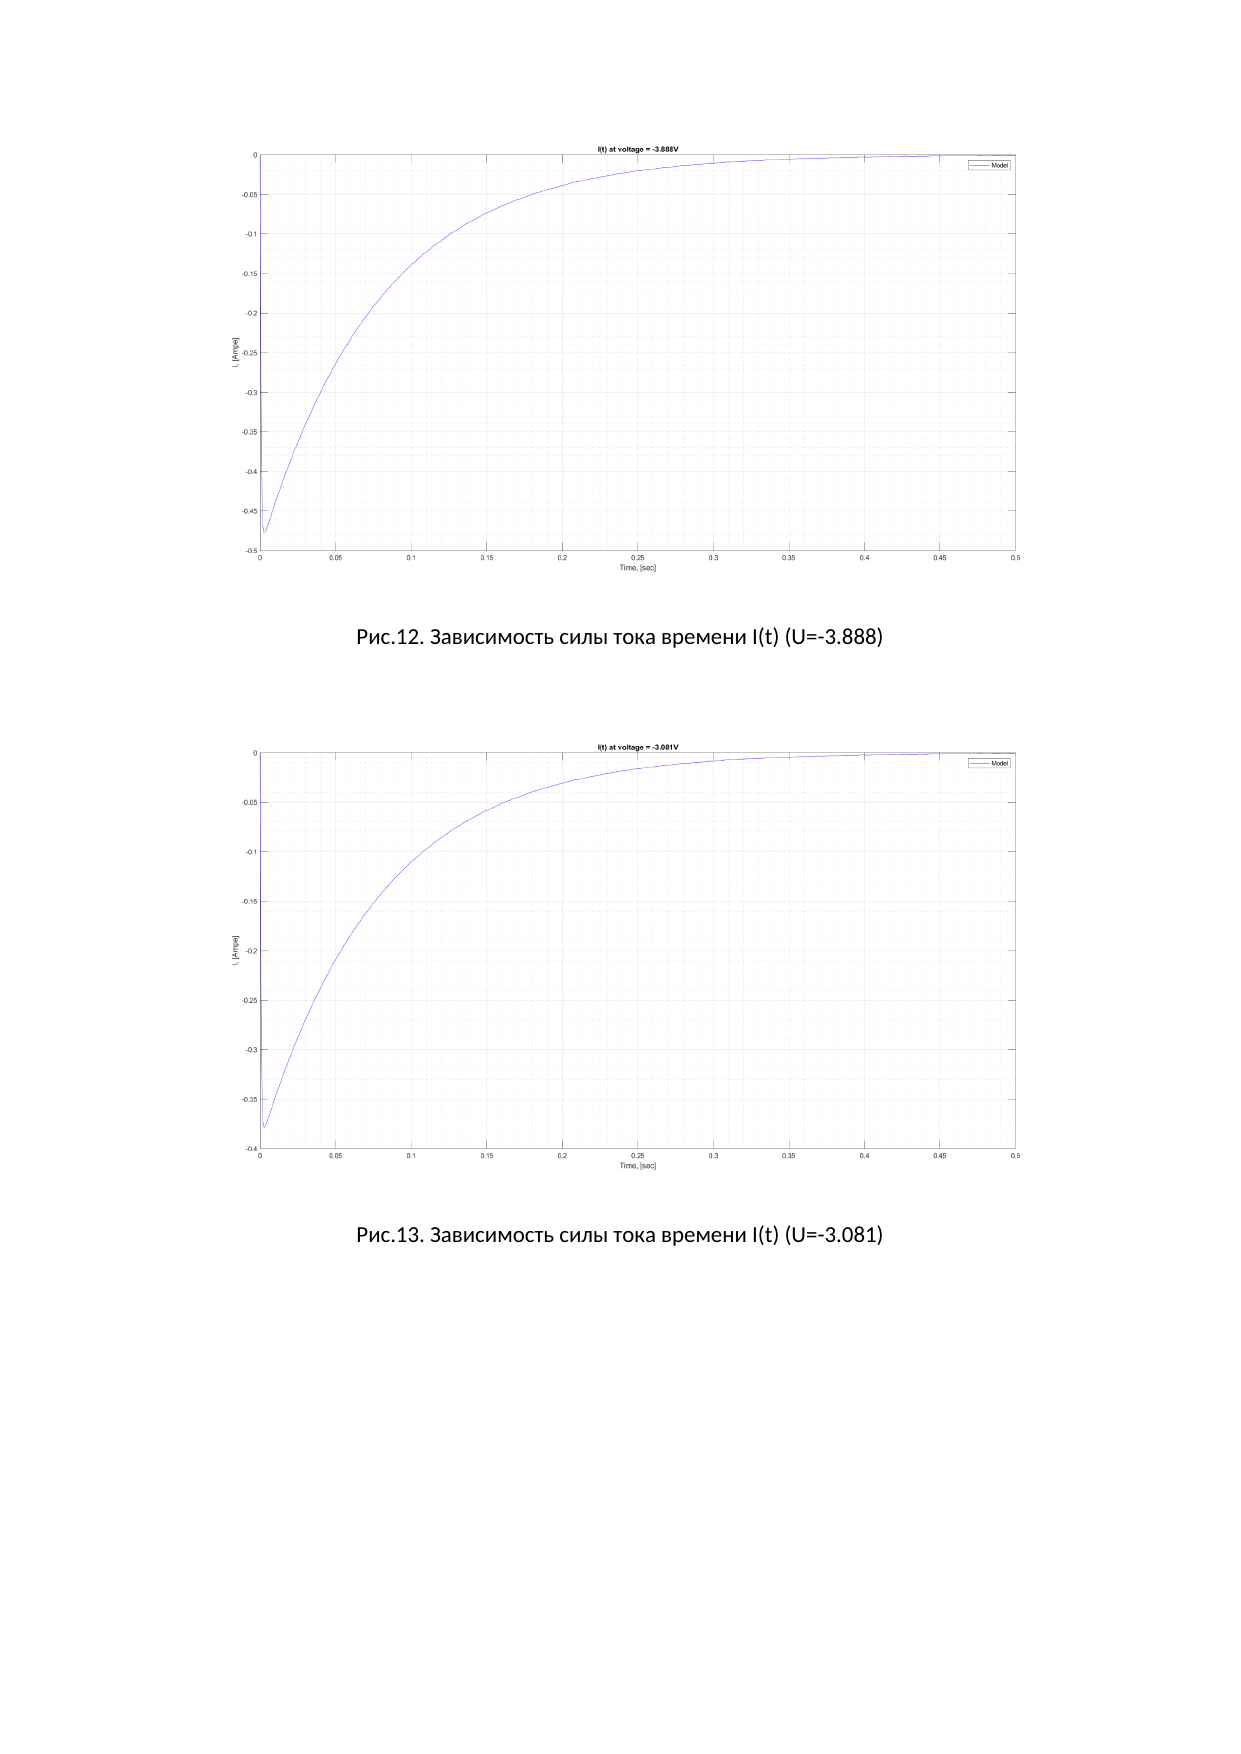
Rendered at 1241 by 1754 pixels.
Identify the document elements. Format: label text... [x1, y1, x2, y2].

text Рис.12. Зависимость силы тока времени I(t) (U=-3.888) [89, 622, 1152, 650]
picture [133, 118, 1108, 604]
picture [133, 716, 1108, 1202]
text Рис.13. Зависимость силы тока времени I(t) (U=-3.081) [89, 1220, 1152, 1248]
